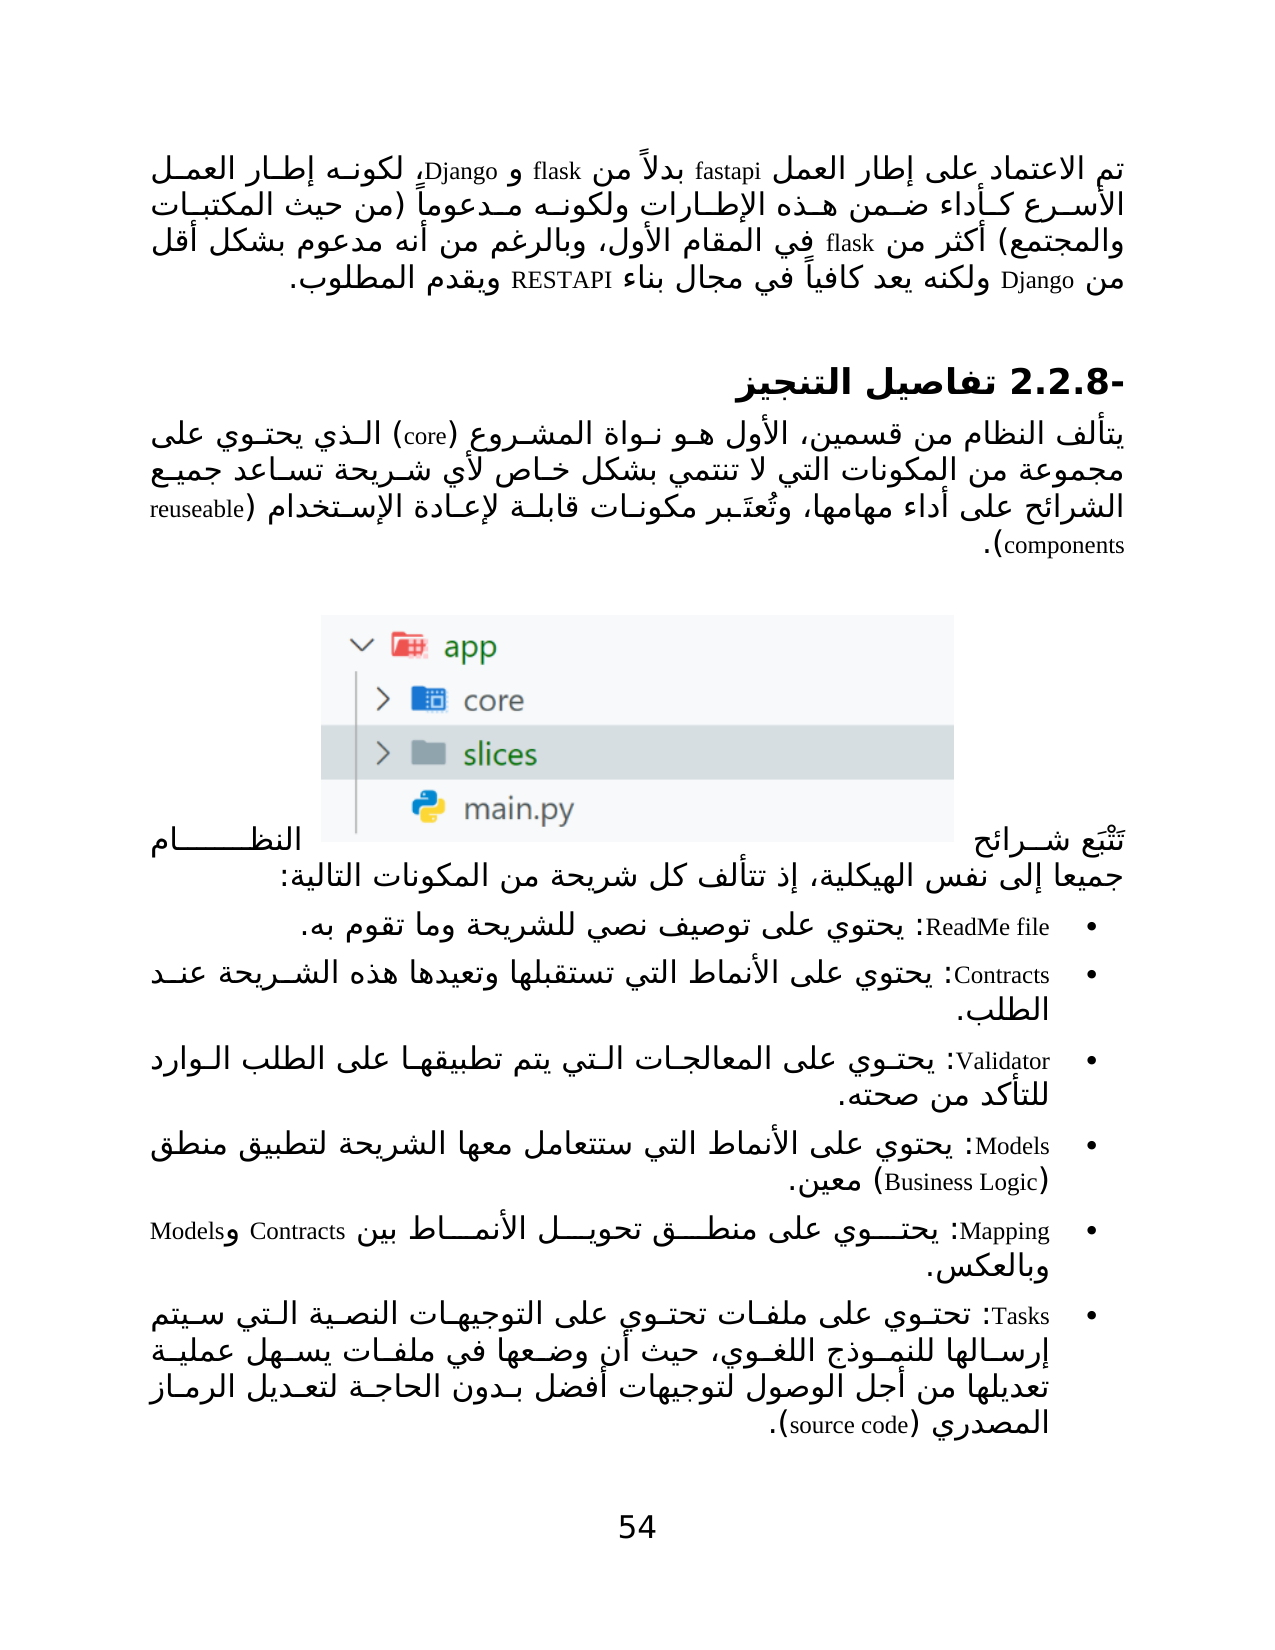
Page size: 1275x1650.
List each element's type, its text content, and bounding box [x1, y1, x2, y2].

list Models: يحتوي على الأنماط التي ستتعامل معها الشريحة لتطبيق منطق (Business Logic) معين. [150, 1125, 1087, 1198]
list Tasks: تحتوي على ملفات تحتوي على التوجيهات النصية التي سيتم إرسالها للنموذج اللغوي، حيث أن وضعها في ملفات يسهل عملية تعديلها من أجل الوصول لتوجيهات أفضل بدون الحاجة لتعديل الرماز المصدري (source code). [150, 1296, 1087, 1441]
text تَتْبَع شرائح النظام جميعا إلى نفس الهيكلية، إذ تتألف كل شريحة من المكونات التالية: [150, 821, 1125, 893]
list Contracts: يحتوي على الأنماط التي تستقبلها وتعيدها هذه الشريحة عند الطلب. [150, 955, 1087, 1028]
list Mapping: يحتوي على منطق تحويل الأنماط بين Contracts وModels وبالعكس. [150, 1211, 1087, 1283]
list ReadMe file: يحتوي على توصيف نصي للشريحة وما تقوم به. [150, 906, 1087, 942]
text -2.2.8 تفاصيل التنجيز [150, 362, 1125, 403]
text يتألف النظام من قسمين، الأول هو نواة المشروع (core) الذي يحتوي على مجموعة من المكونات التي لا تنتمي بشكل خاص لأي شريحة تساعد جميع الشرائح على أداء مهامها، وتُعتَبر مكونات قابلة لإعادة الإستخدام (reuseable components). [150, 415, 1125, 561]
text تم الاعتماد على إطار العمل fastapi بدلاً من flask و Django، لكونه إطار العمل الأسرع كأداء ضمن هذه الإطارات ولكونه مدعوماً (من حيث المكتبات والمجتمع) أكثر من flask في المقام الأول، وبالرغم من أنه مدعوم بشكل أقل من Django ولكنه يعد كافياً في مجال بناء RESTAPI ويقدم المطلوب. [150, 150, 1125, 295]
list Validator: يحتوي على المعالجات التي يتم تطبيقها على الطلب الوارد للتأكد من صحته. [150, 1040, 1087, 1113]
picture [321, 615, 954, 842]
